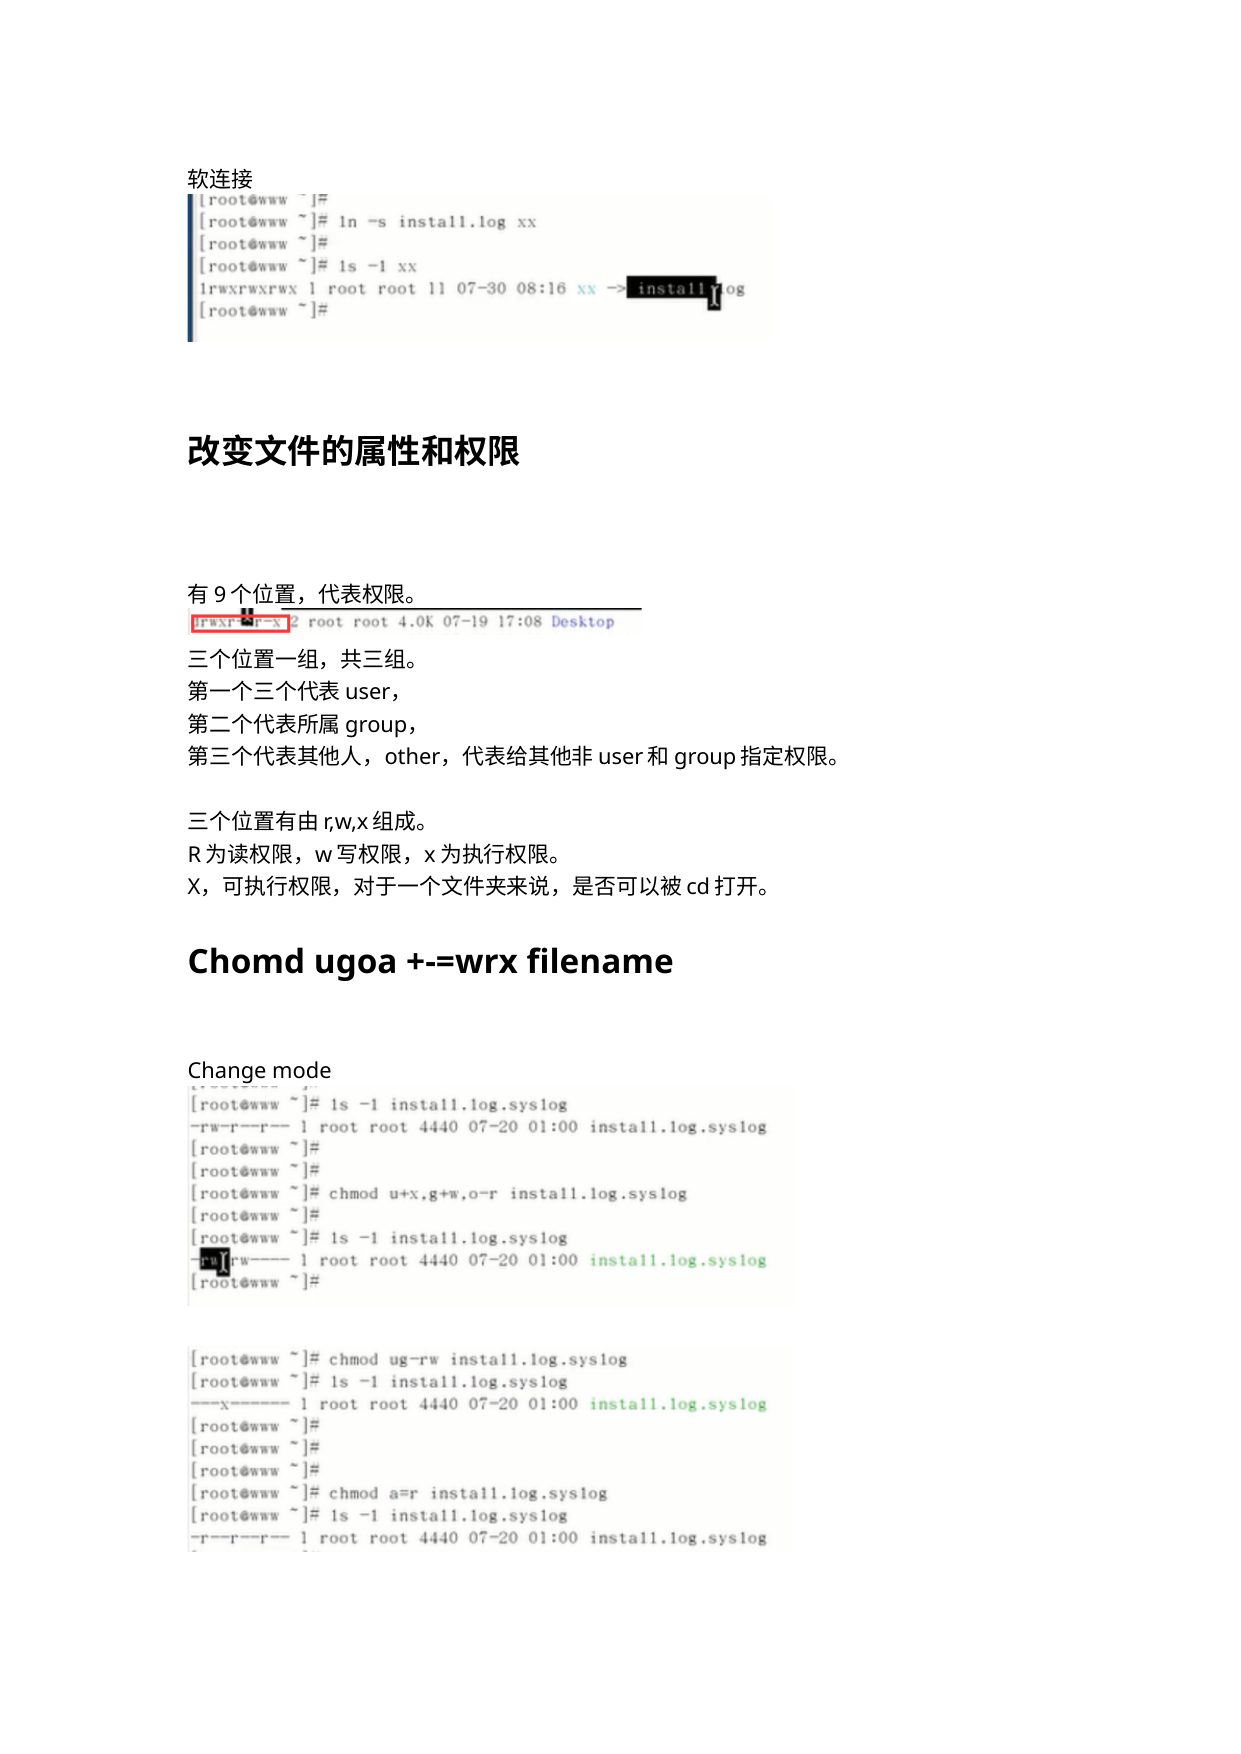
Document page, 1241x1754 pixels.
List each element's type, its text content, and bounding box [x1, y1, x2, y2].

text 三个位置一组，共三组。 [187, 641, 1053, 674]
text 第二个代表所属group， [187, 706, 1053, 739]
text 第一个三个代表user， [187, 674, 1053, 706]
picture [187, 1346, 792, 1552]
text R为读权限，w写权限，x为执行权限。 [187, 836, 1053, 869]
text 有9个位置，代表权限。 [187, 576, 1053, 609]
picture [187, 1086, 796, 1306]
picture [187, 608, 642, 635]
subtitle Chomd ugoa +-=wrx filename [187, 928, 1053, 993]
picture [187, 194, 774, 342]
text 三个位置有由r,w,x组成。 [187, 804, 1053, 836]
subtitle 改变文件的属性和权限 [187, 417, 1053, 482]
text X，可执行权限，对于一个文件夹来说，是否可以被cd打开。 [187, 869, 1053, 901]
text 软连接 [187, 162, 1053, 194]
text Change mode [187, 1053, 1053, 1086]
text 第三个代表其他人，other，代表给其他非user和group指定权限。 [187, 739, 1053, 771]
